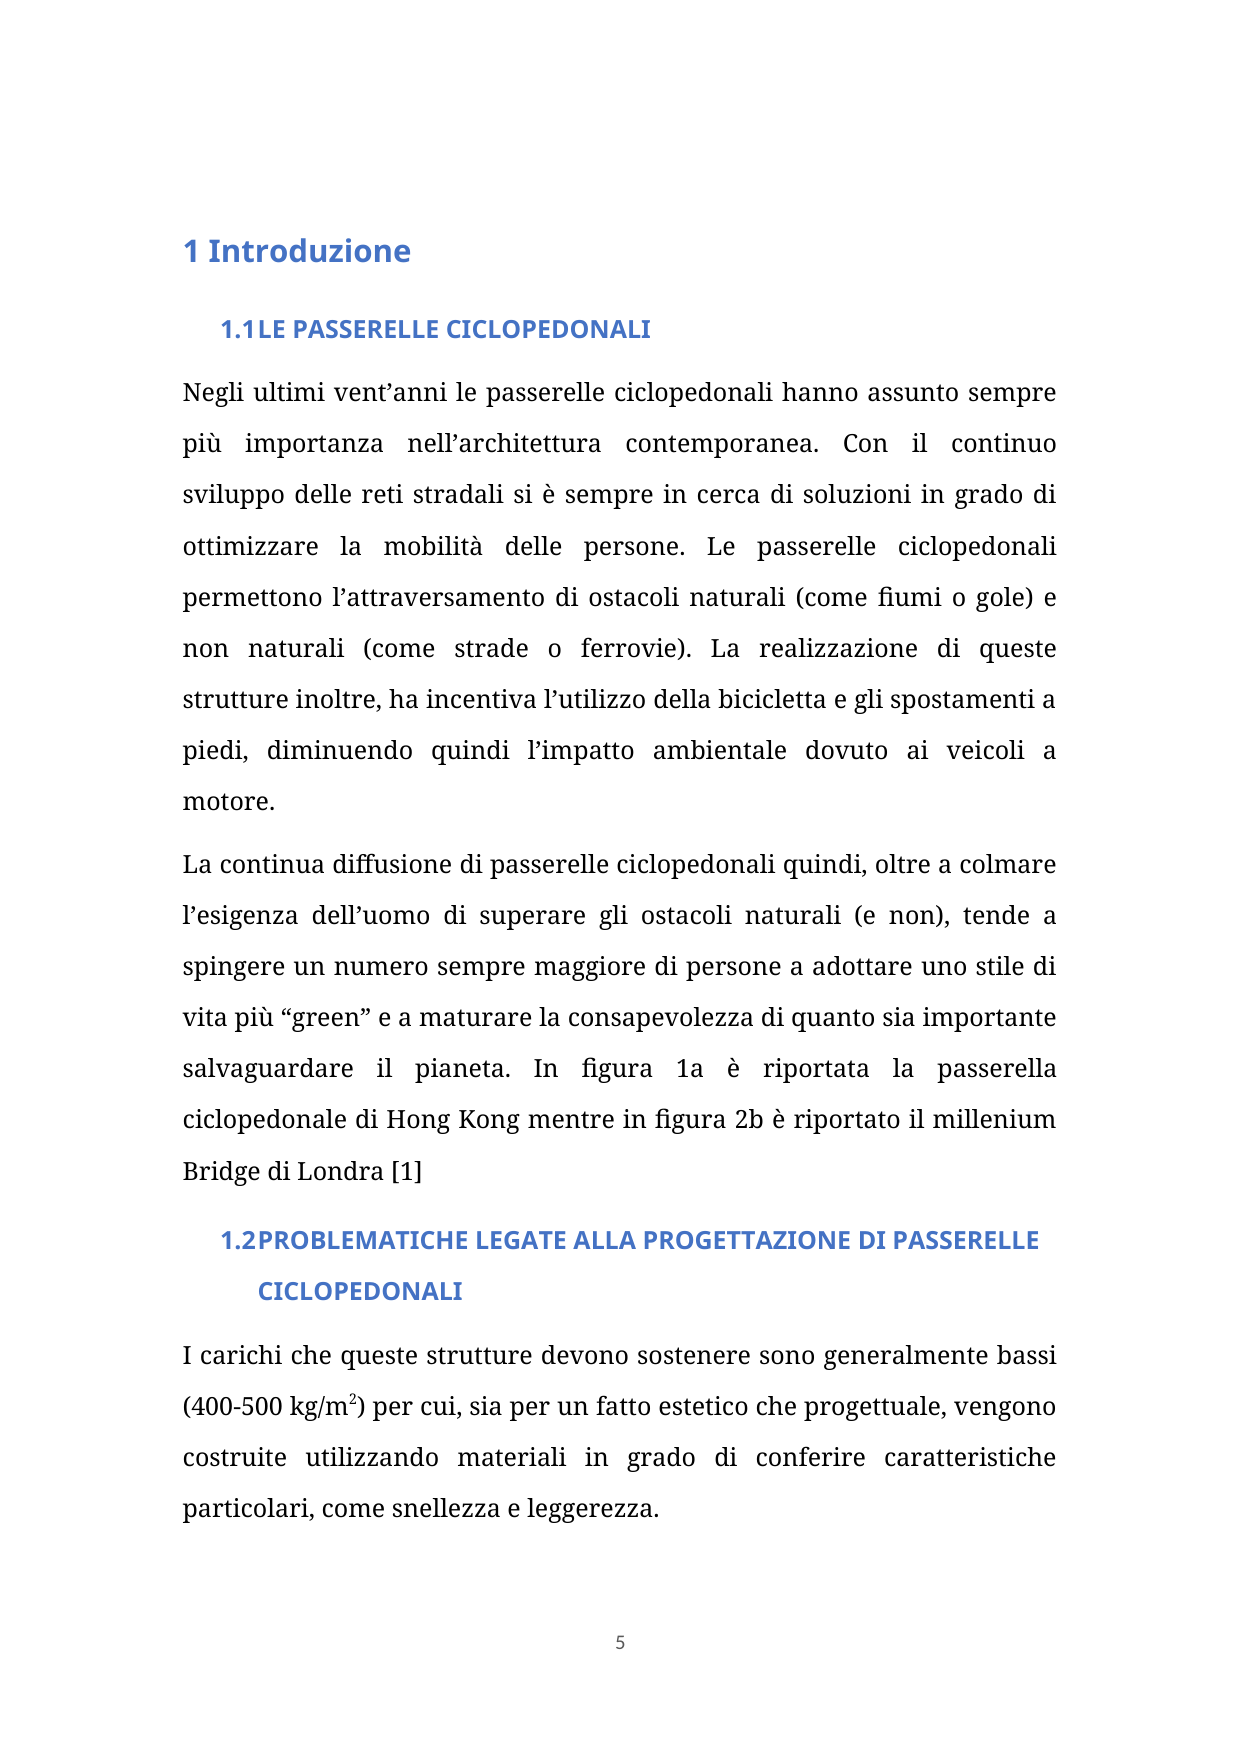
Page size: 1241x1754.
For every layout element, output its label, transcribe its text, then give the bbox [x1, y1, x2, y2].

text I carichi che queste strutture devono sostenere sono generalmente bassi (400-500 kg/m2) per cui, sia per un fatto estetico che progettuale, vengono costruite utilizzando materiali in grado di conferire caratteristiche particolari, come snellezza e leggerezza. [182, 1337, 1058, 1525]
text La continua diffusione di passerelle ciclopedonali quindi, oltre a colmare l’esigenza dell’uomo di superare gli ostacoli naturali (e non), tende a spingere un numero sempre maggiore di persone a adottare uno stile di vita più “green” e a maturare la consapevolezza di quanto sia importante salvaguardare il pianeta. In figura 1a è riportata la passerella ciclopedonale di Hong Kong mentre in figura 2b è riportato il millenium Bridge di Londra [1] [182, 847, 1058, 1187]
subtitle Problematiche legate alla progettazione di passerelle ciclopedonali [220, 1223, 1058, 1308]
subtitle 1 Introduzione [182, 229, 1058, 271]
subtitle Le passerelle ciclopedonali [220, 311, 1058, 346]
text Negli ultimi vent’anni le passerelle ciclopedonali hanno assunto sempre più importanza nell’architettura contemporanea. Con il continuo sviluppo delle reti stradali si è sempre in cerca di soluzioni in grado di ottimizzare la mobilità delle persone. Le passerelle ciclopedonali permettono l’attraversamento di ostacoli naturali (come fiumi o gole) e non naturali (come strade o ferrovie). La realizzazione di queste strutture inoltre, ha incentiva l’utilizzo della bicicletta e gli spostamenti a piedi, diminuendo quindi l’impatto ambientale dovuto ai veicoli a motore. [182, 375, 1058, 817]
